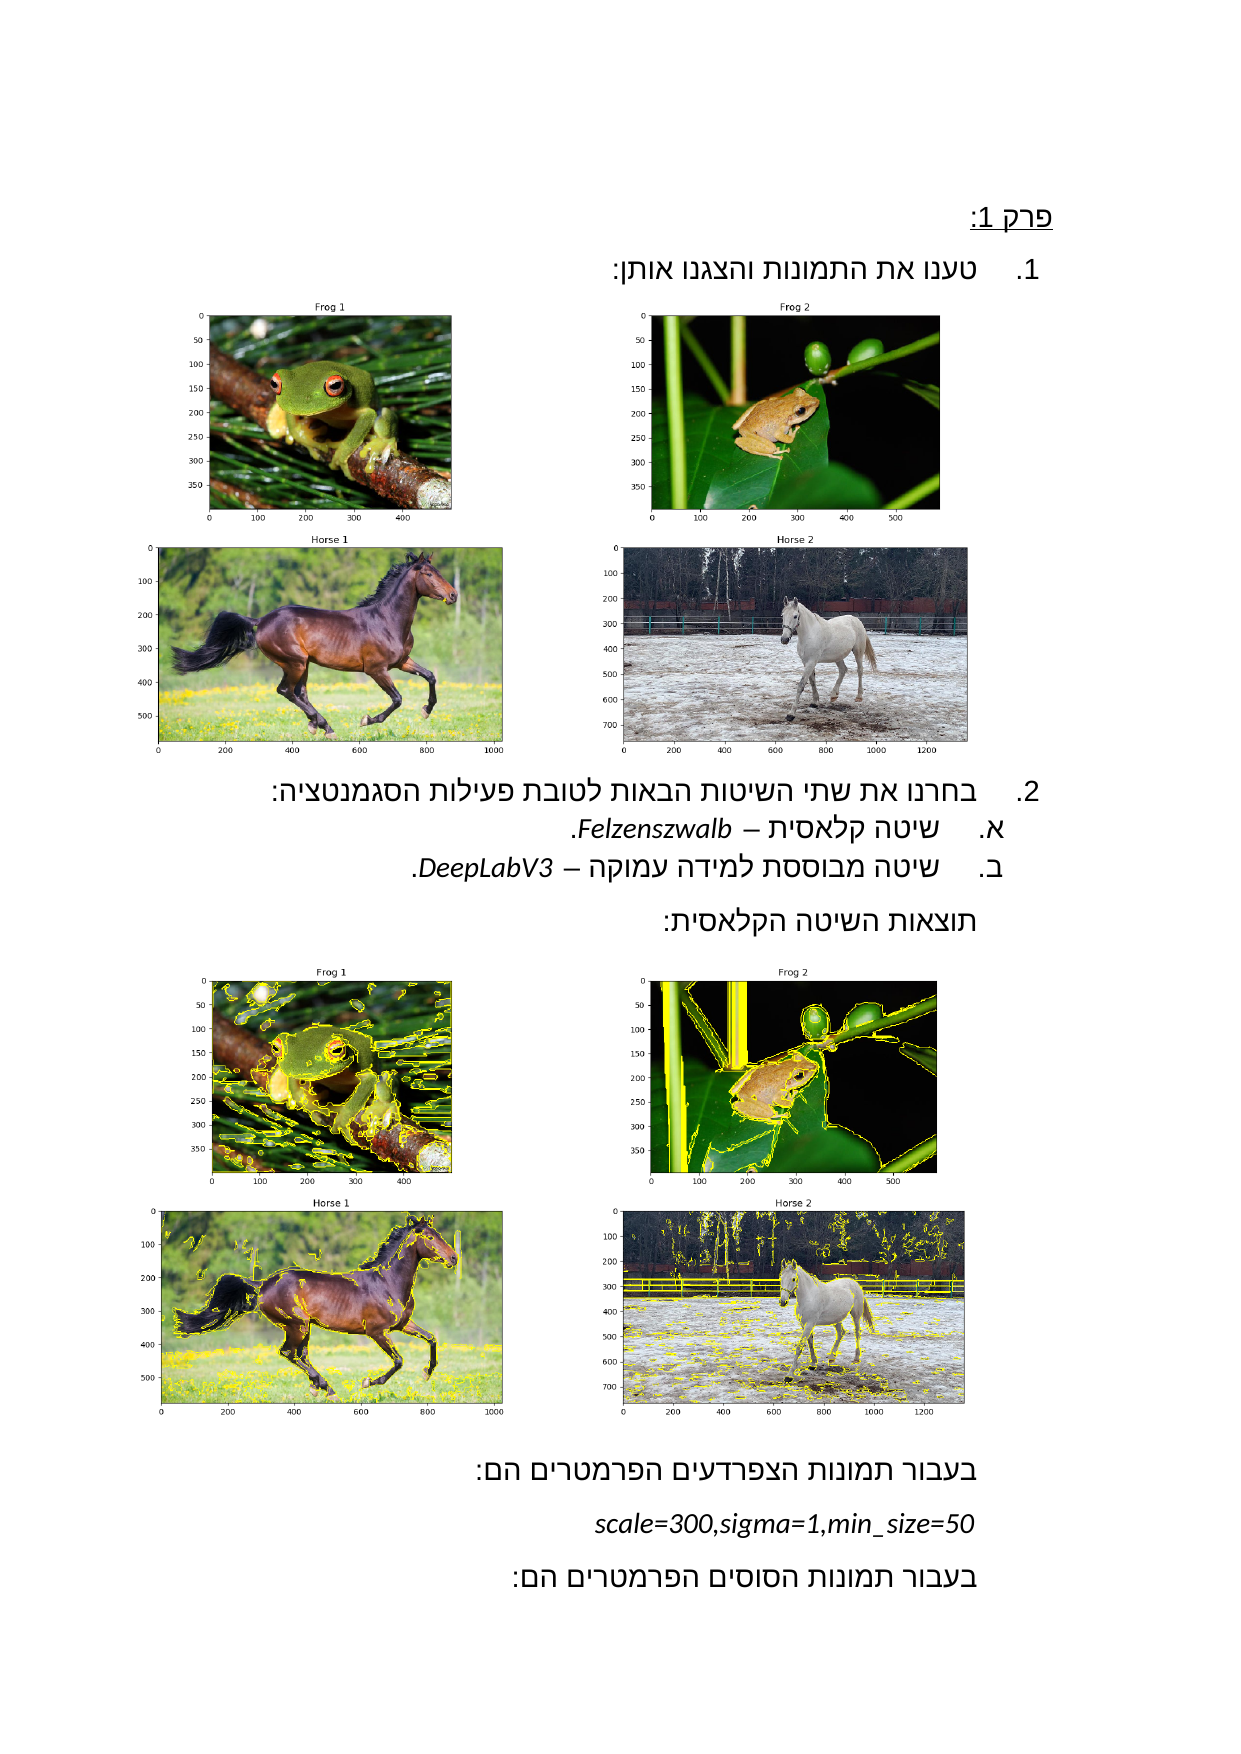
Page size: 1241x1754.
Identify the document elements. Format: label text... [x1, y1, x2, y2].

text פרק 1: [187, 199, 1053, 233]
list בחרנו את שתי השיטות הבאות לטובת פעילות הסגמנטציה: [187, 774, 1015, 808]
picture [124, 288, 978, 773]
picture [132, 956, 978, 1434]
text בעבור תמונות הסוסים הפרמטרים הם: [187, 1560, 978, 1594]
text scale=300,sigma=1,min_size=50 [187, 1505, 978, 1541]
list שיטה מבוססת למידה עמוקה – DeepLabV3. [187, 849, 978, 884]
text בעבור תמונות הצפרדעים הפרמטרים הם: [187, 1452, 978, 1486]
text תוצאות השיטה הקלאסית: [187, 904, 978, 938]
list שיטה קלאסית – Felzenszwalb. [187, 811, 978, 846]
list טענו את התמונות והצגנו אותן: [187, 252, 1015, 286]
